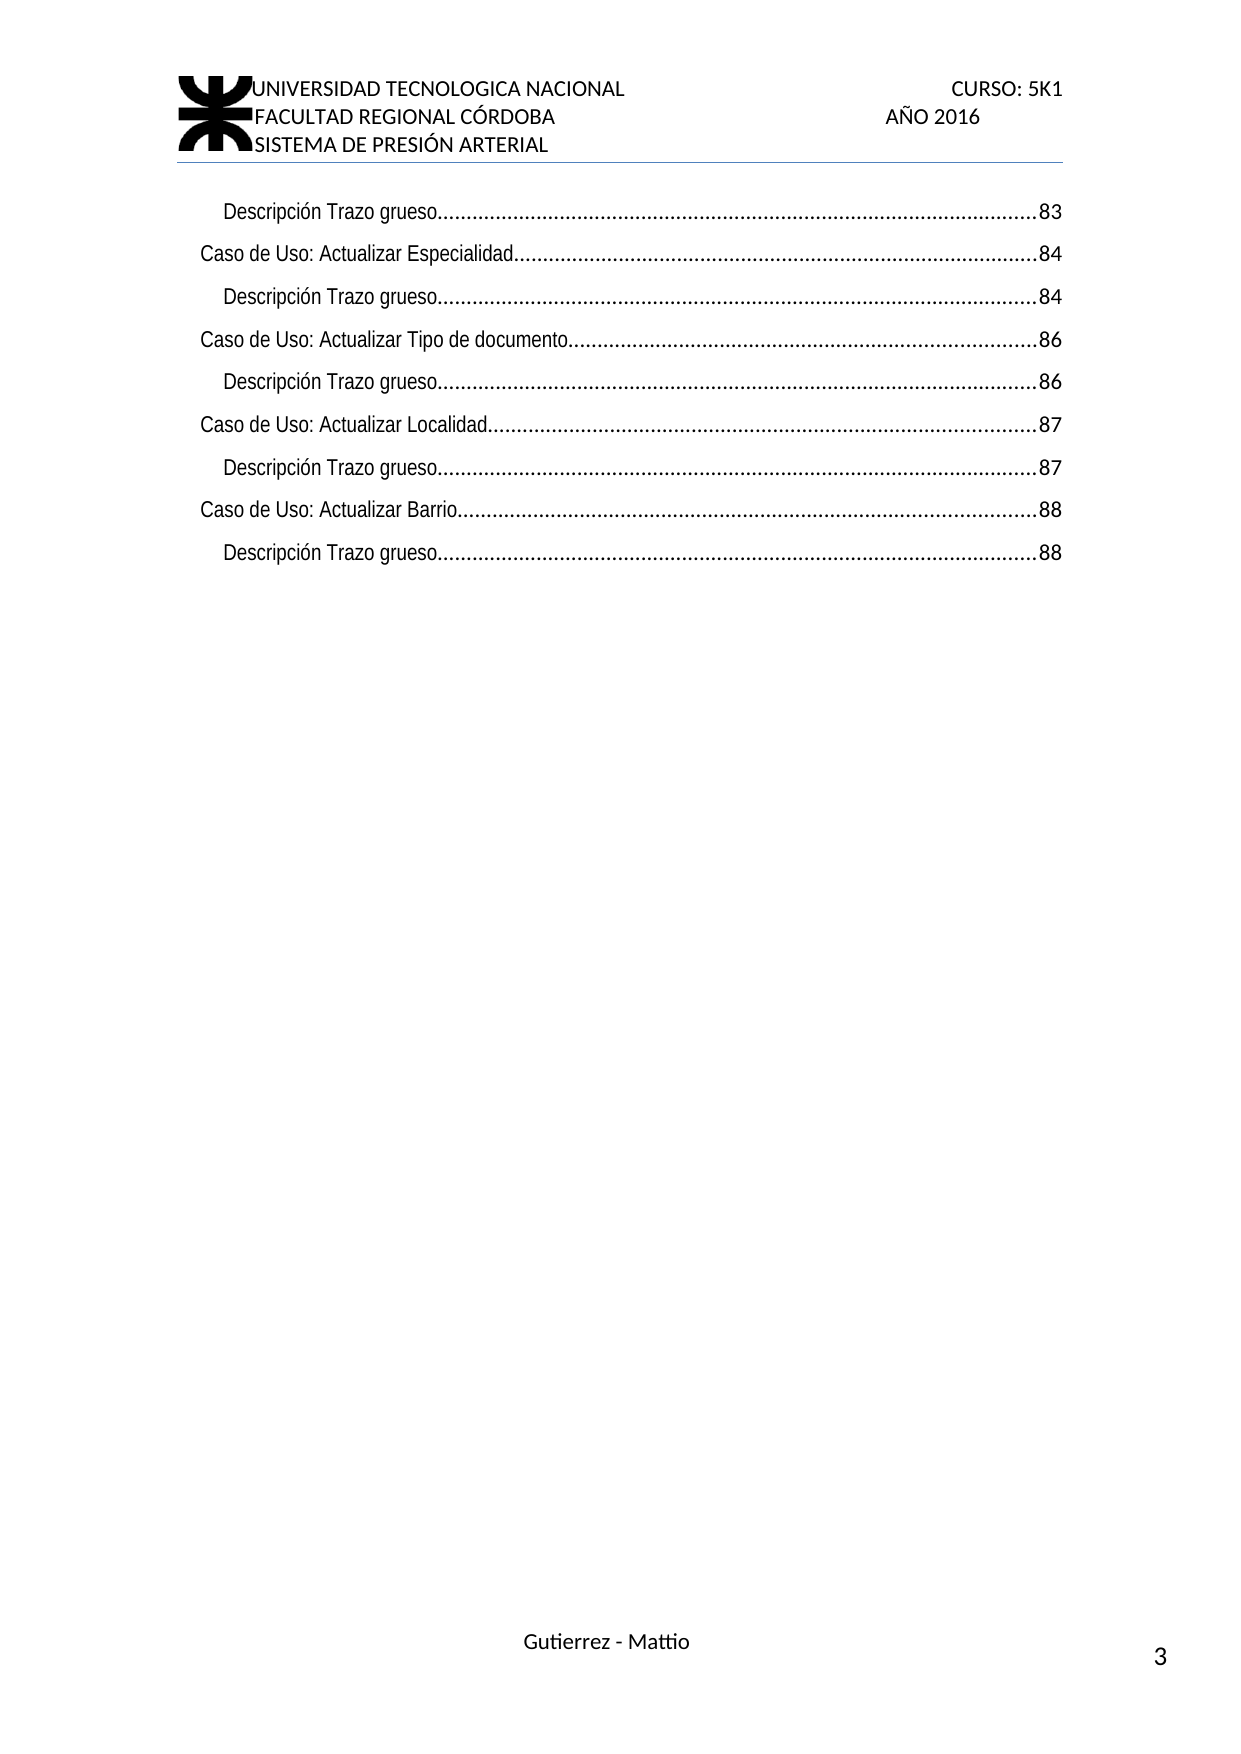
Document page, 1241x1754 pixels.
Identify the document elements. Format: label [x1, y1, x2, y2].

picture [178, 76, 253, 151]
